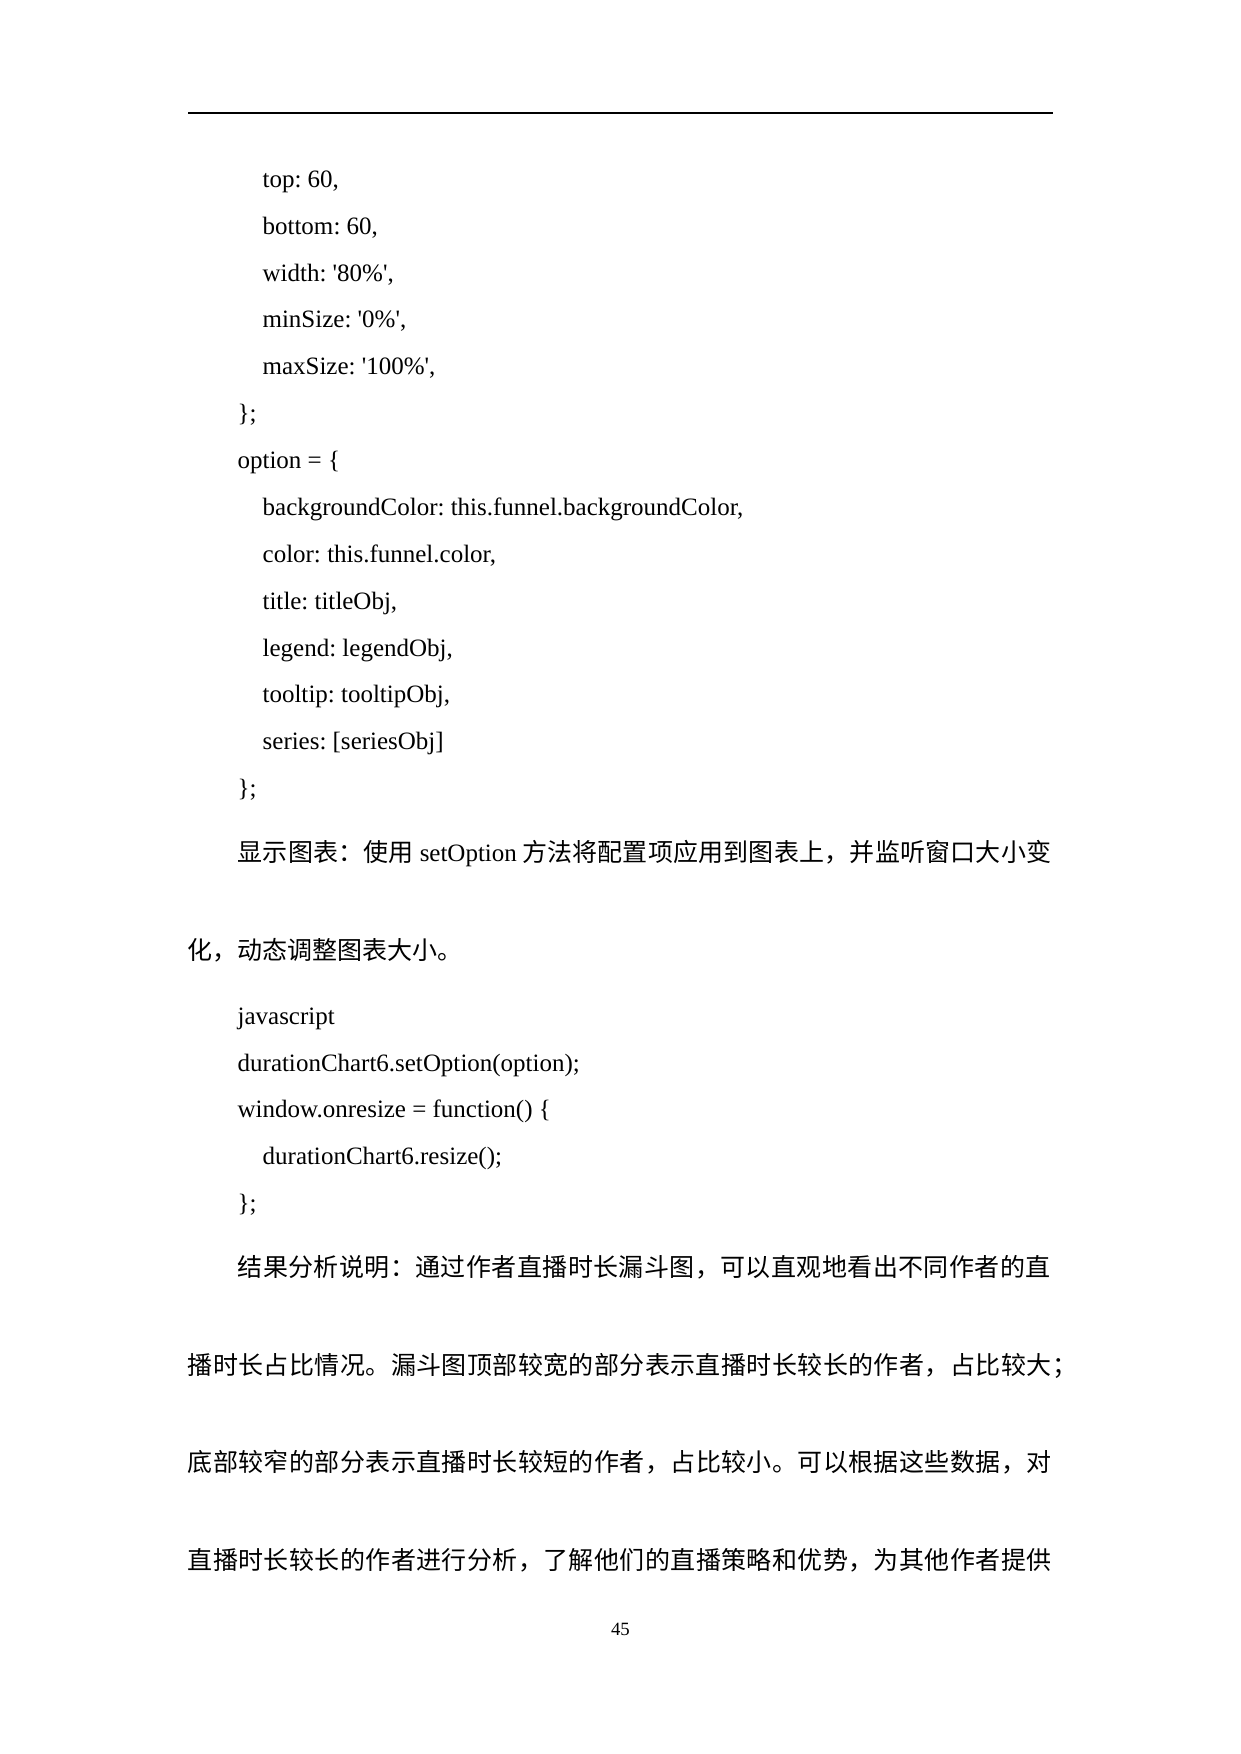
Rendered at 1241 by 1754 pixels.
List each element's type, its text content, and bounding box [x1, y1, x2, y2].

text series: [seriesObj] [187, 724, 1053, 757]
text top: 60, [187, 162, 1053, 194]
text javascript [187, 999, 1053, 1031]
text color: this.funnel.color, [187, 537, 1053, 569]
text minSize: '0%', [187, 303, 1053, 335]
text backgroundColor: this.funnel.backgroundColor, [187, 490, 1053, 523]
text bottom: 60, [187, 209, 1053, 241]
text window.onresize = function() { [187, 1093, 1053, 1125]
text durationChart6.setOption(option); [187, 1046, 1053, 1078]
text option = { [187, 443, 1053, 476]
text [187, 1233, 1053, 1591]
text title: titleObj, [187, 584, 1053, 616]
text }; [187, 1186, 1053, 1219]
text tooltip: tooltipObj, [187, 678, 1053, 710]
text durationChart6.resize(); [187, 1139, 1053, 1172]
text }; [187, 396, 1053, 429]
text 显示图表：使用setOption方法将配置项应用到图表上，并监听窗口大小变化，动态调整图表大小。 [187, 818, 1053, 981]
text legend: legendObj, [187, 631, 1053, 663]
text maxSize: '100%', [187, 349, 1053, 382]
text width: '80%', [187, 256, 1053, 288]
text }; [187, 771, 1053, 804]
